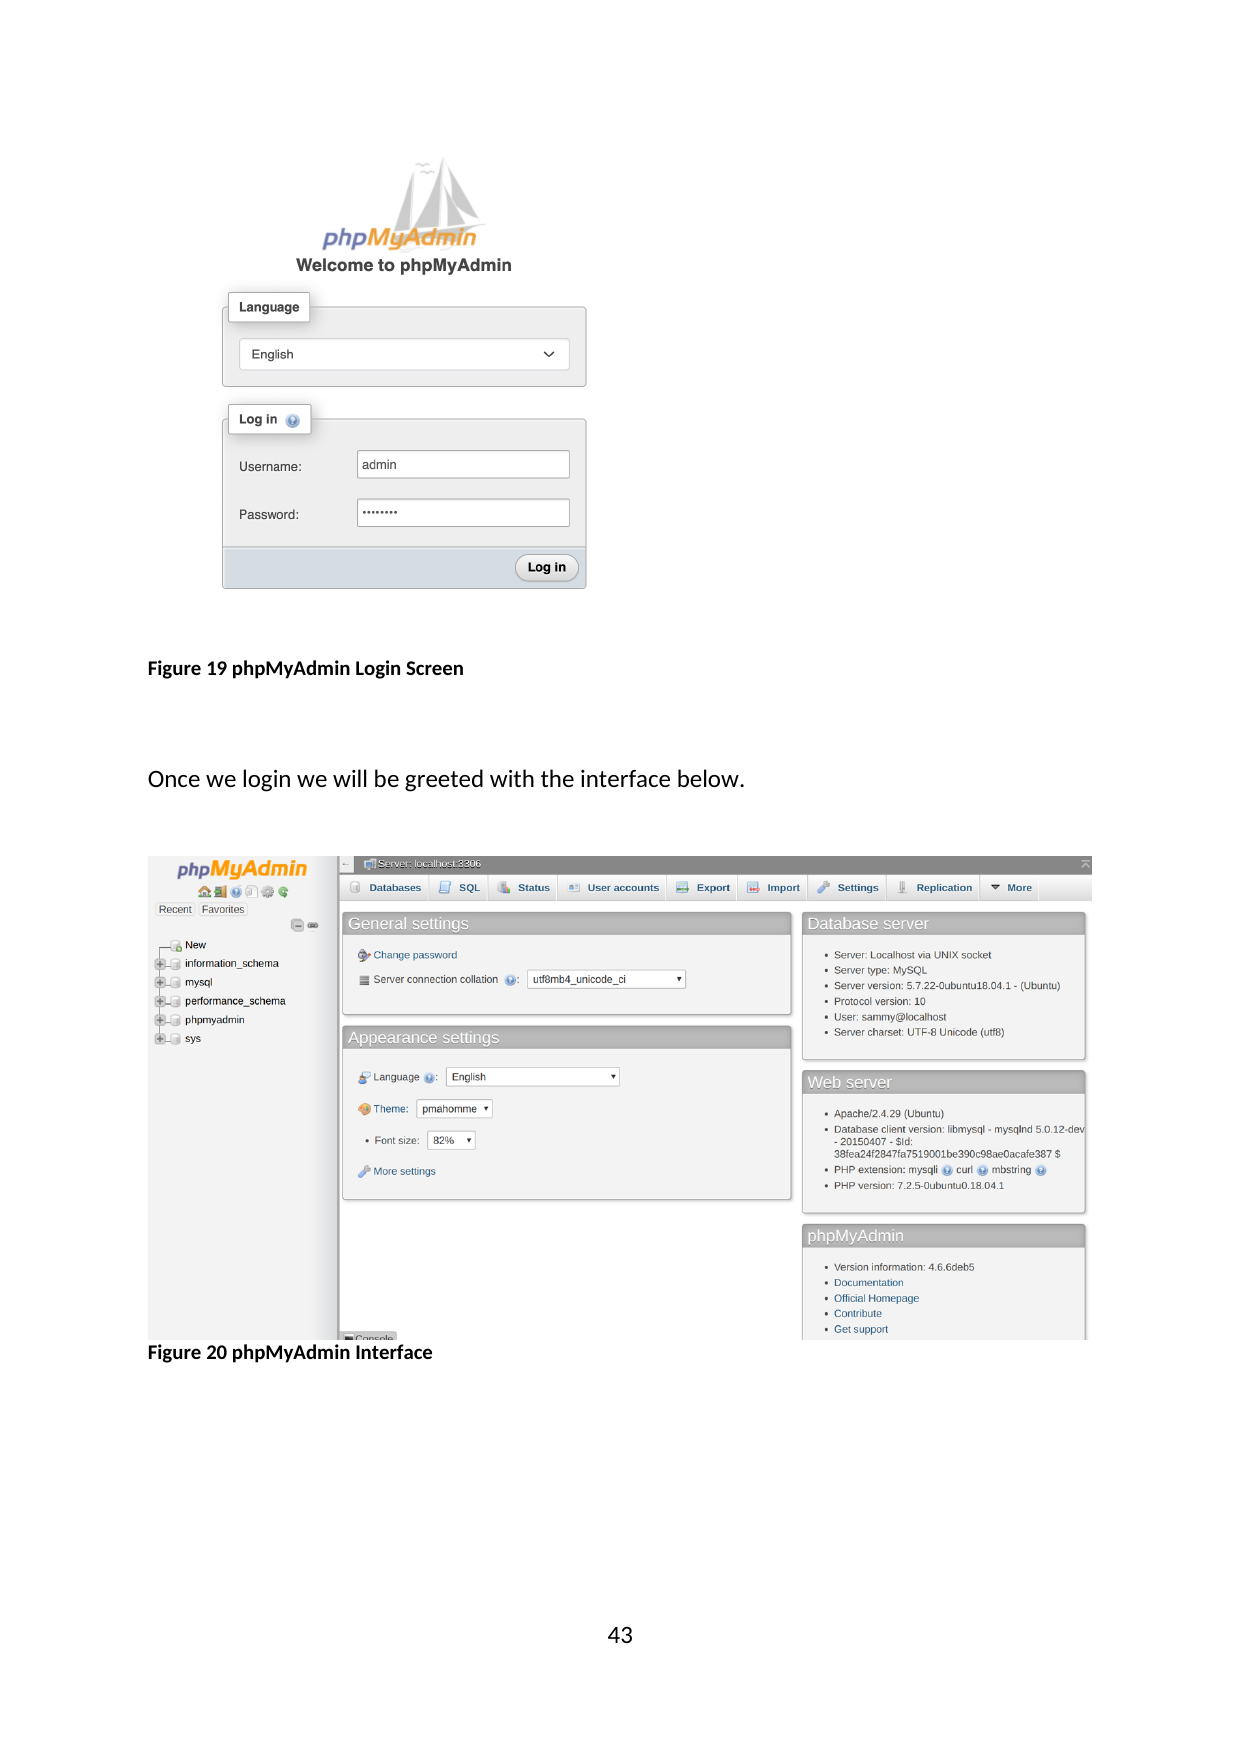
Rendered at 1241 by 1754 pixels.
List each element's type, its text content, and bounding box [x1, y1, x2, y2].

text Figure 20 phpMyAdmin Interface [148, 1339, 1093, 1365]
text Once we login we will be greeted with the interface below. [148, 763, 1093, 794]
picture [147, 856, 1092, 1340]
text Figure 19 phpMyAdmin Login Screen [148, 655, 1093, 680]
picture [147, 147, 667, 623]
